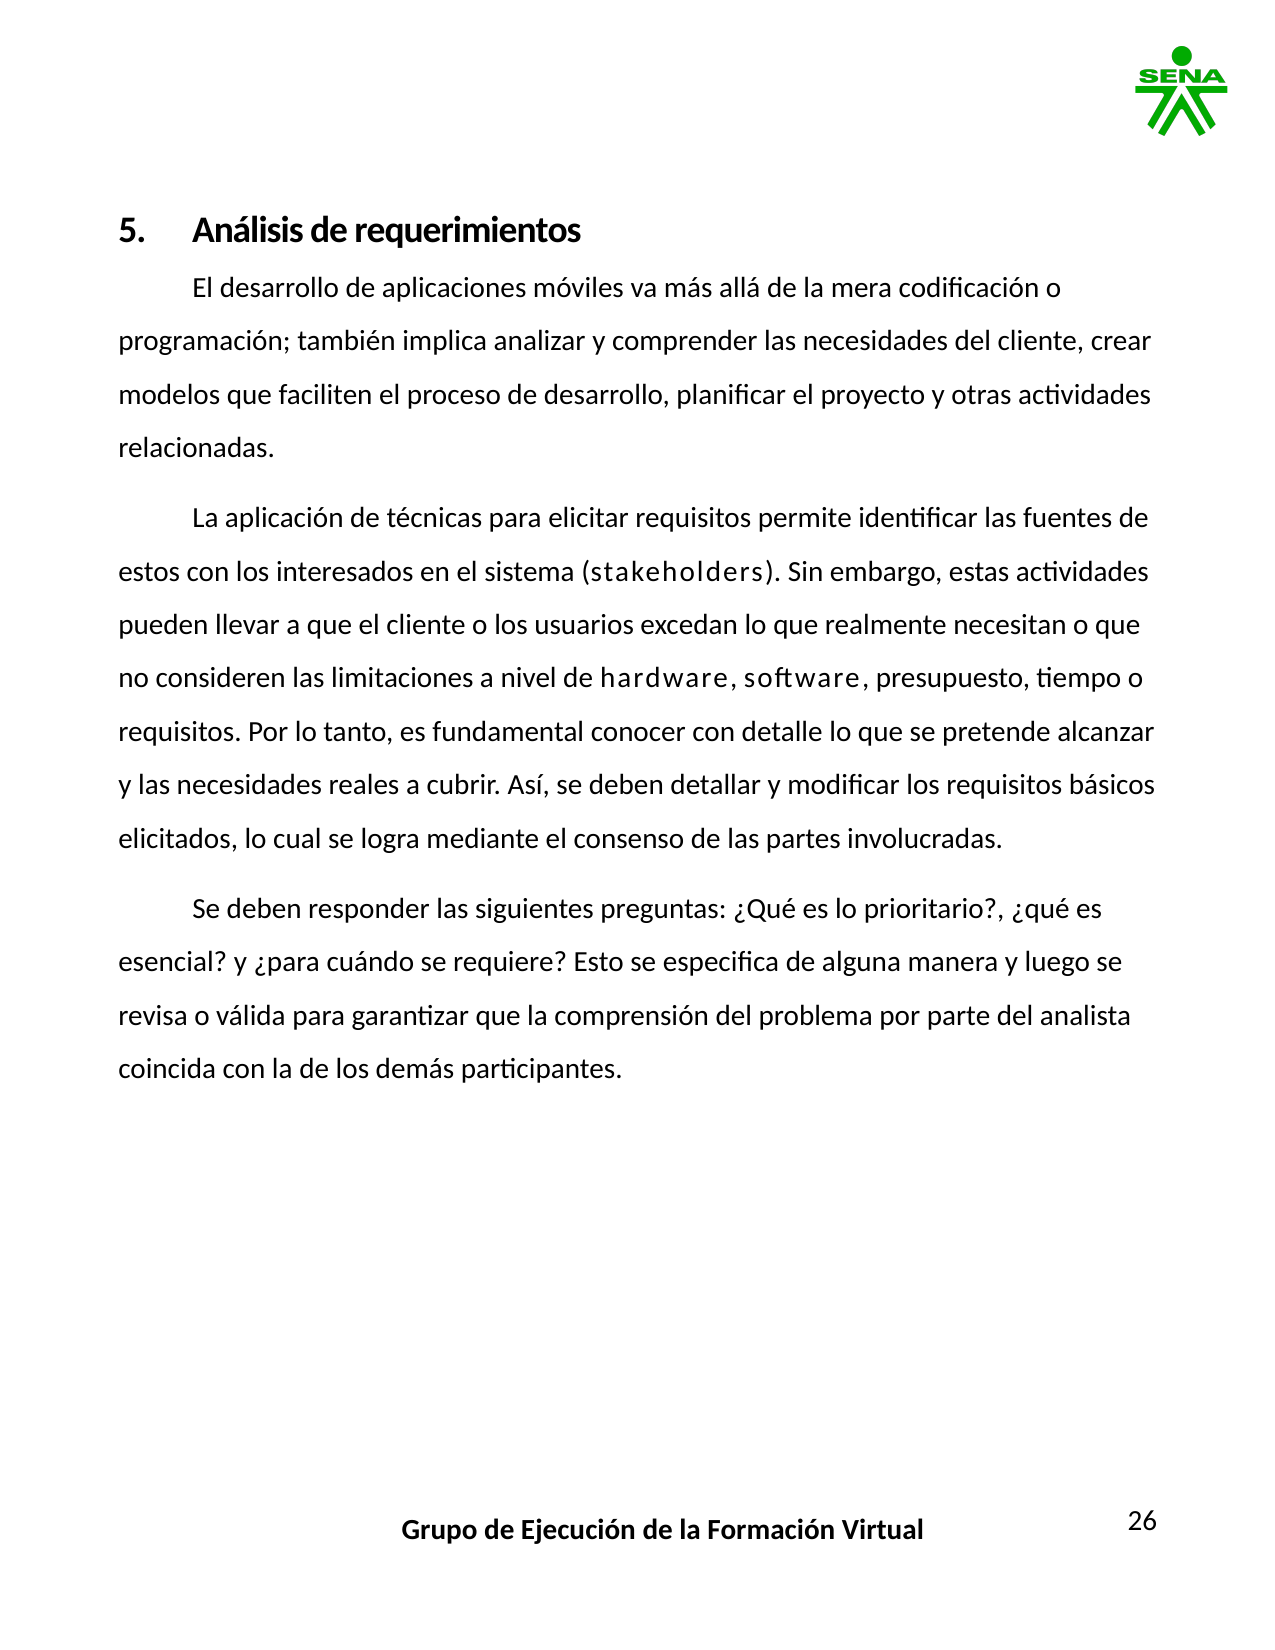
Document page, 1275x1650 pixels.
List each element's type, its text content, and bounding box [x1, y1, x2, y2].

subtitle Análisis de requerimientos [118, 206, 1157, 252]
text El desarrollo de aplicaciones móviles va más allá de la mera codificación o programación; también implica analizar y comprender las necesidades del cliente, crear modelos que faciliten el proceso de desarrollo, planificar el proyecto y otras actividades relacionadas. [118, 269, 1157, 465]
text Se deben responder las siguientes preguntas: ¿Qué es lo prioritario?, ¿qué es esencial? y ¿para cuándo se requiere? Esto se especifica de alguna manera y luego se revisa o válida para garantizar que la comprensión del problema por parte del analista coincida con la de los demás participantes. [118, 890, 1157, 1086]
text La aplicación de técnicas para elicitar requisitos permite identificar las fuentes de estos con los interesados en el sistema (stakeholders). Sin embargo, estas actividades pueden llevar a que el cliente o los usuarios excedan lo que realmente necesitan o que no consideren las limitaciones a nivel de hardware, software, presupuesto, tiempo o requisitos. Por lo tanto, es fundamental conocer con detalle lo que se pretende alcanzar y las necesidades reales a cubrir. Así, se deben detallar y modificar los requisitos básicos elicitados, lo cual se logra mediante el consenso de las partes involucradas. [118, 499, 1157, 856]
picture [1135, 46, 1228, 136]
